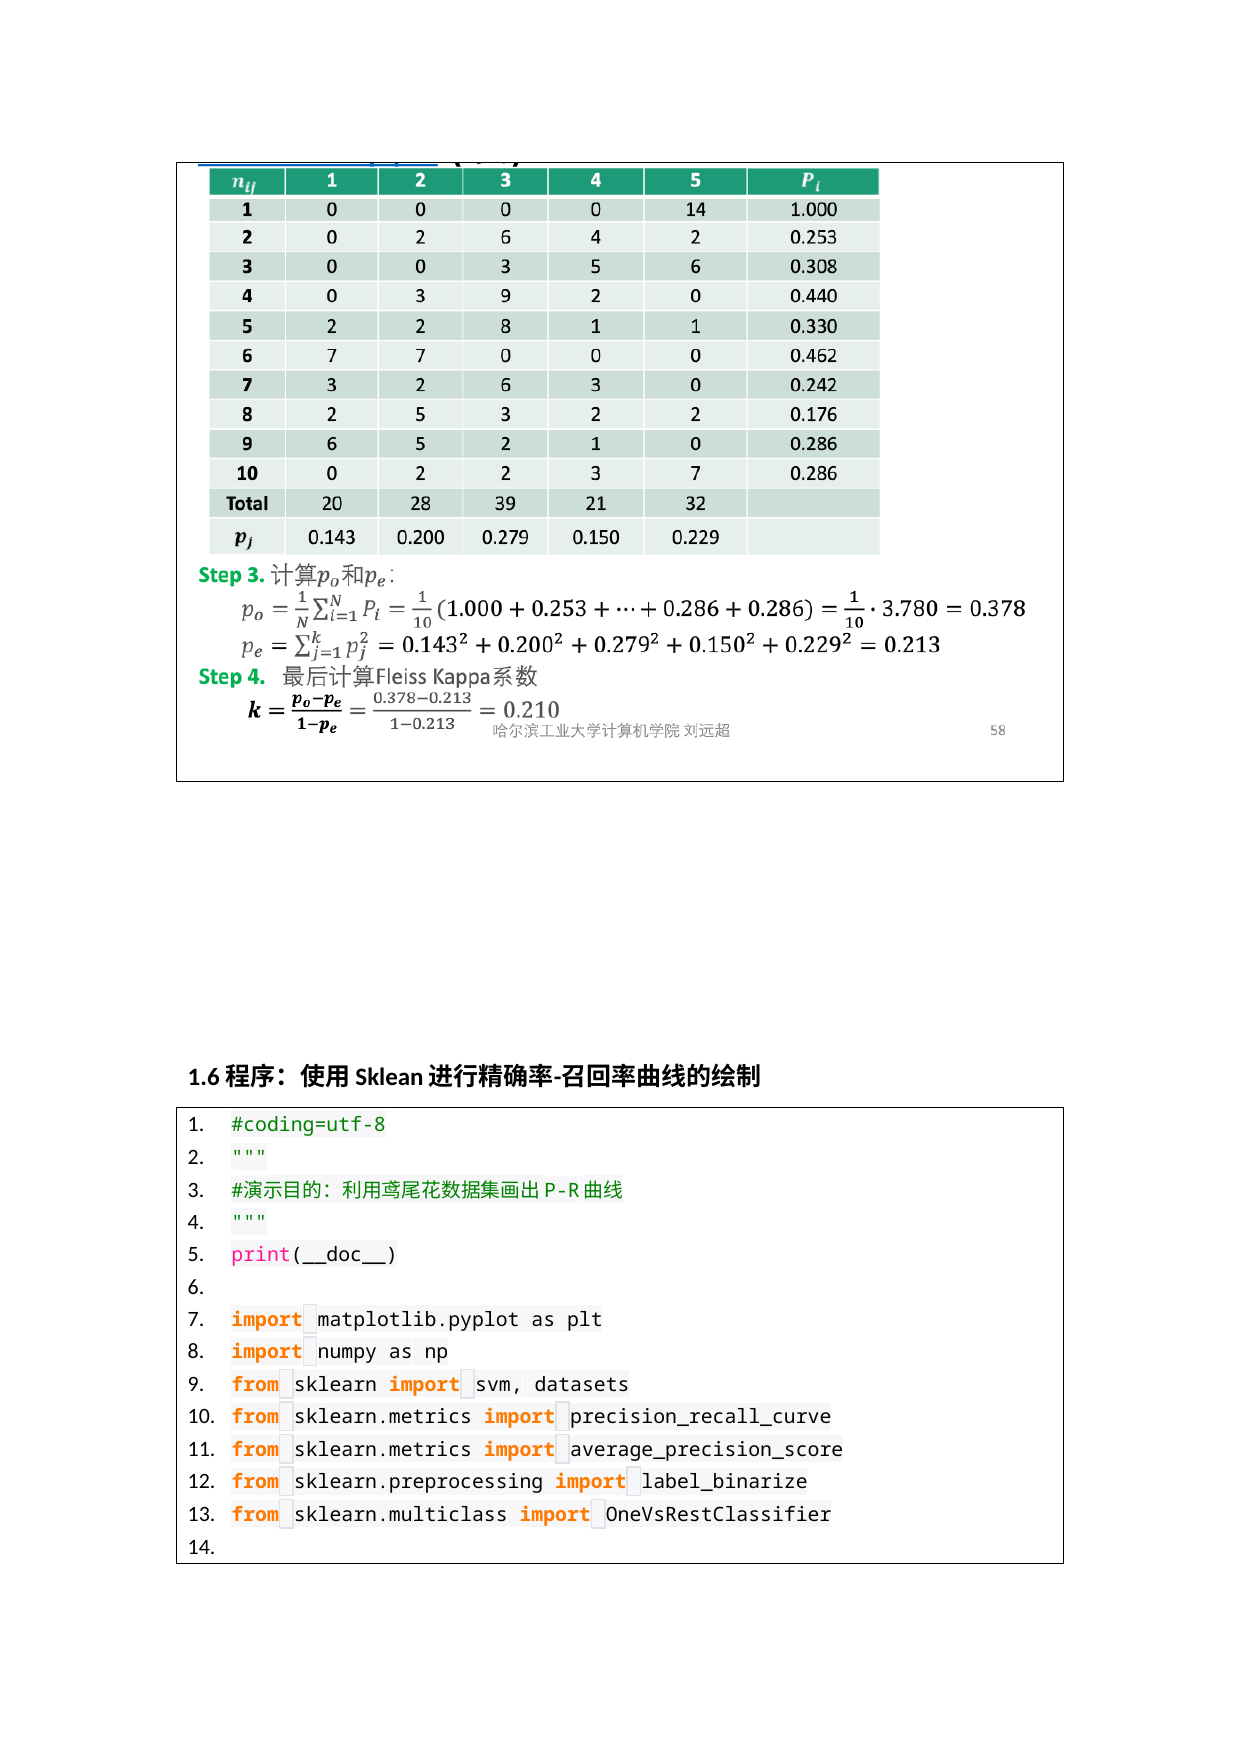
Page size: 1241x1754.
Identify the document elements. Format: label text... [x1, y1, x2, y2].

list 程序：使用Sklean进行精确率-召回率曲线的绘制 [187, 1042, 1053, 1107]
picture [187, 163, 1053, 750]
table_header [177, 1108, 1063, 1563]
table_header [177, 163, 1063, 781]
